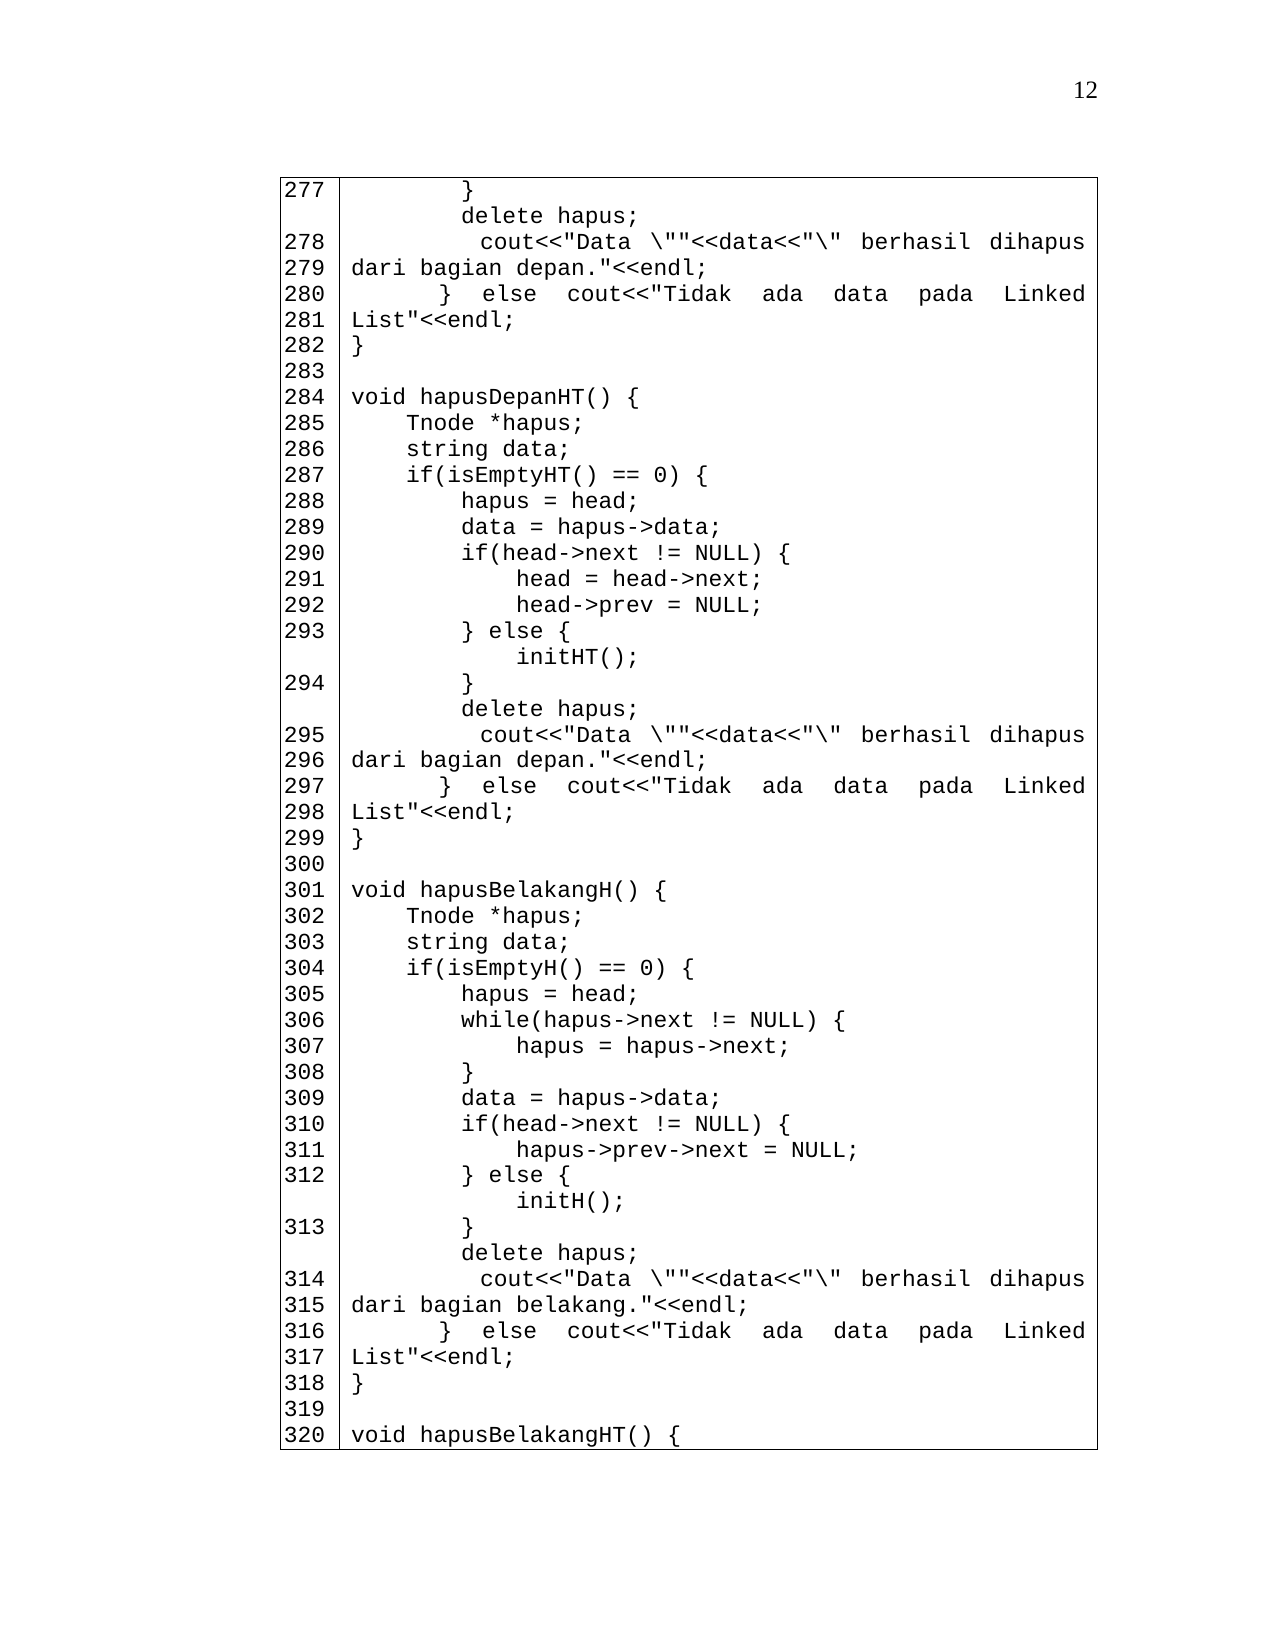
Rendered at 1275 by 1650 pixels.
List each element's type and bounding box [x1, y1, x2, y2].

table_header [340, 178, 1097, 1449]
table_header [281, 178, 339, 1449]
